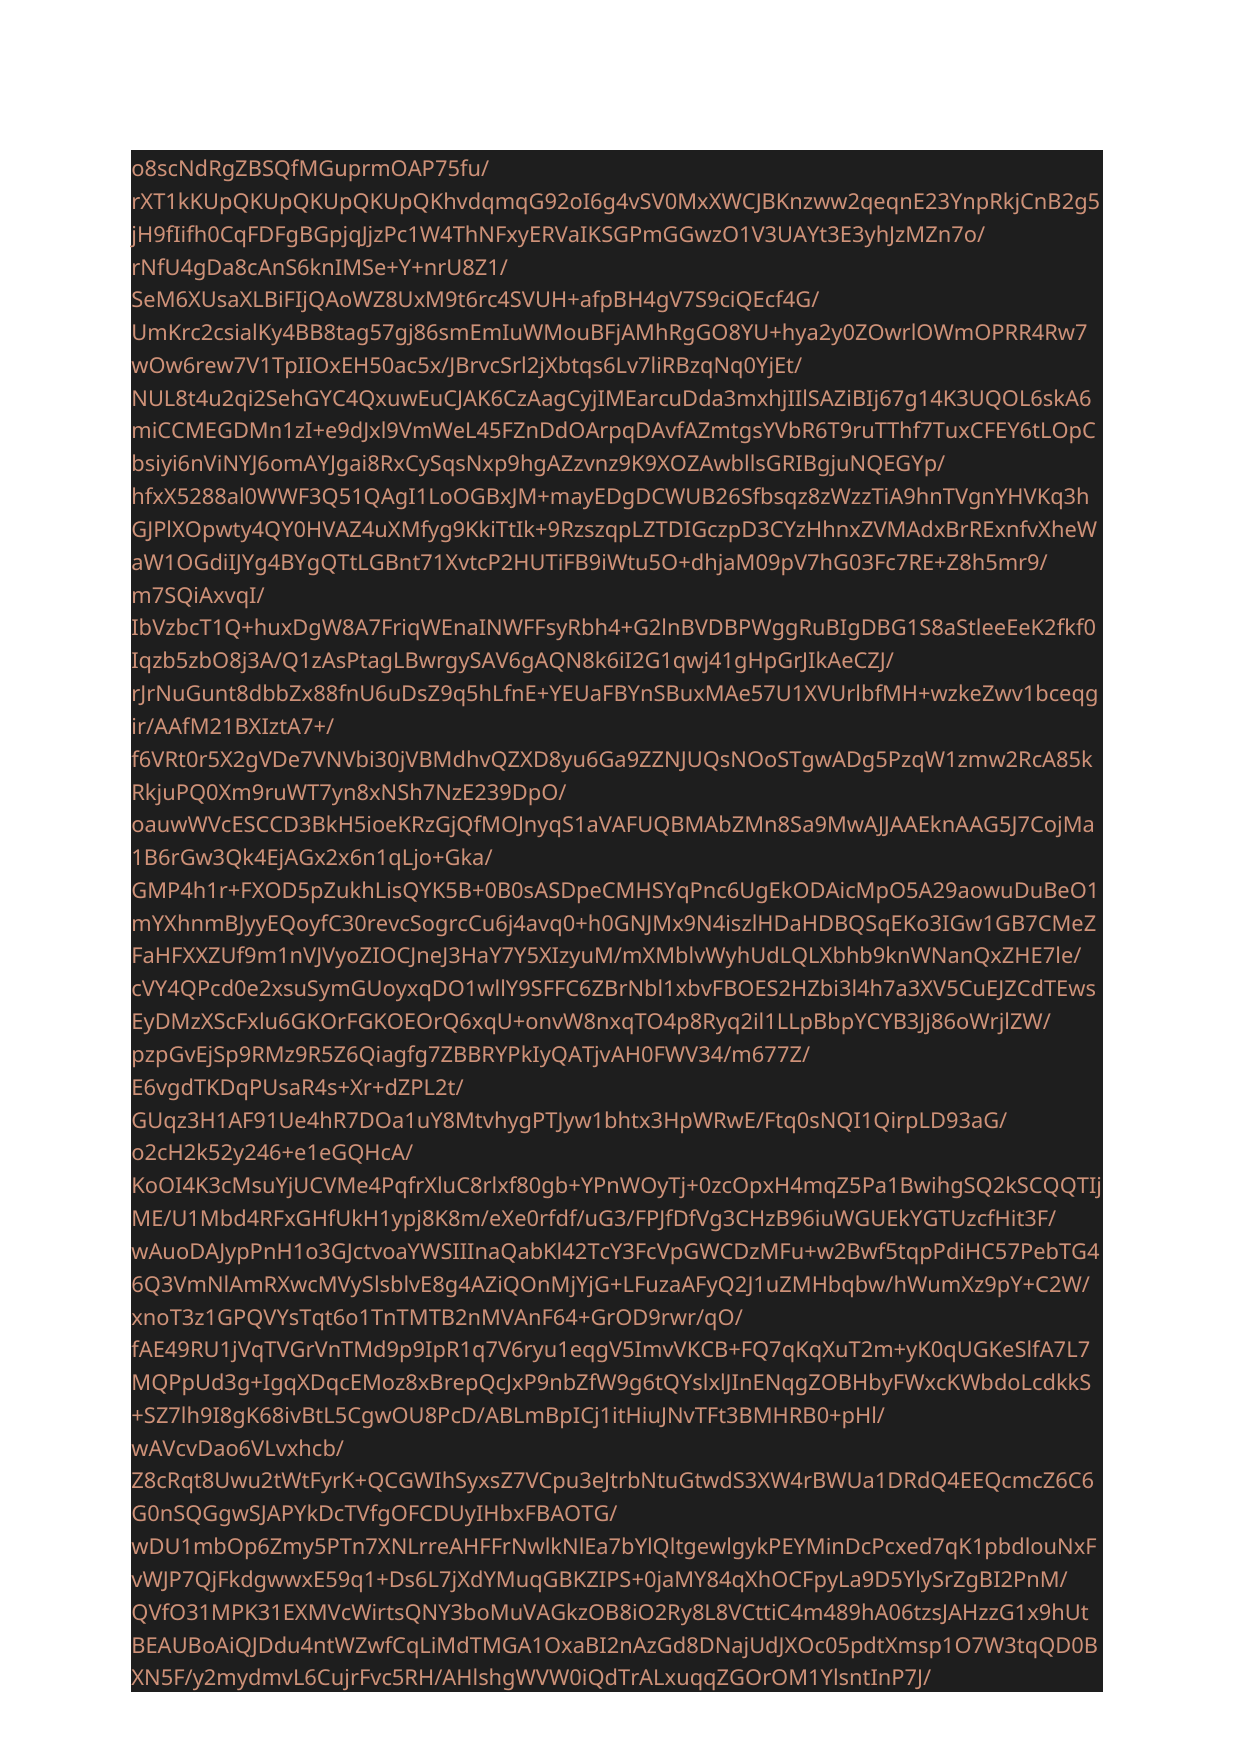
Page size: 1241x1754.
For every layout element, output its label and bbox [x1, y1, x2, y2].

text [131, 150, 1103, 1692]
